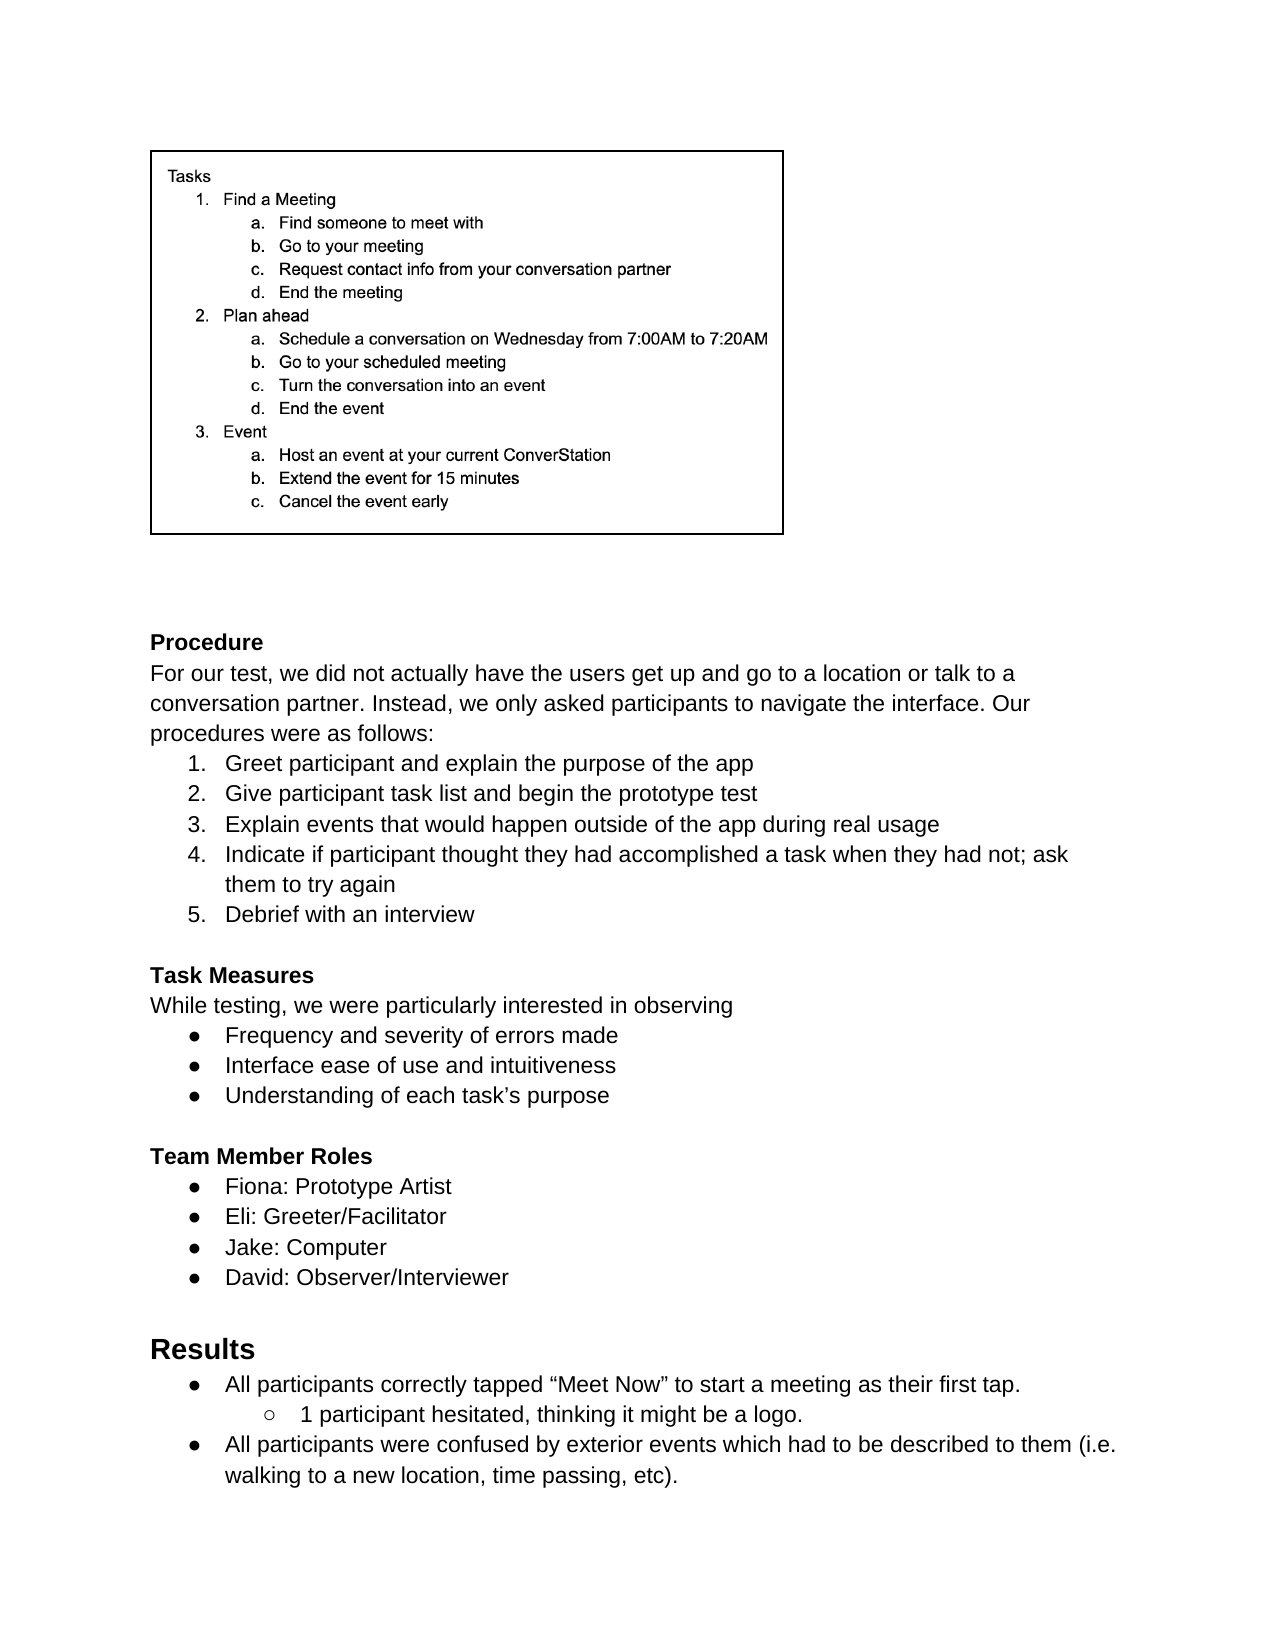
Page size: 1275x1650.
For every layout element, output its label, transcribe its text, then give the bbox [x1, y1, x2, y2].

list Understanding of each task’s purpose [187, 1082, 1125, 1109]
text Procedure [150, 629, 1125, 656]
list All participants were confused by exterior events which had to be described to them (i.e. walking to a new location, time passing, etc). [187, 1431, 1125, 1488]
list David: Observer/Interviewer [187, 1264, 1125, 1290]
list Interface ease of use and intuitiveness [187, 1052, 1125, 1078]
list Give participant task list and begin the prototype test [187, 780, 1125, 807]
list Greet participant and explain the purpose of the app [187, 750, 1125, 776]
list Jake: Computer [187, 1233, 1125, 1260]
text For our test, we did not actually have the users get up and go to a location or talk to a conversation partner. Instead, we only asked participants to navigate the interface. Our procedures were as follows: [150, 659, 1125, 746]
list All participants correctly tapped “Meet Now” to start a meeting as their first tap. [187, 1371, 1125, 1397]
picture [152, 152, 782, 533]
text While testing, we were particularly interested in observing [150, 992, 1125, 1018]
list Frequency and severity of errors made [187, 1022, 1125, 1048]
list Debrief with an interview [187, 901, 1125, 927]
list Eli: Greeter/Facilitator [187, 1203, 1125, 1229]
text Team Member Roles [150, 1143, 1125, 1169]
list Explain events that would happen outside of the app during real usage [187, 811, 1125, 837]
text Results [150, 1332, 1125, 1366]
list 1 participant hesitated, thinking it might be a logo. [262, 1401, 1125, 1427]
list Fiona: Prototype Artist [187, 1173, 1125, 1199]
list Indicate if participant thought they had accomplished a task when they had not; ask them to try again [187, 841, 1125, 897]
text Task Measures [150, 962, 1125, 988]
